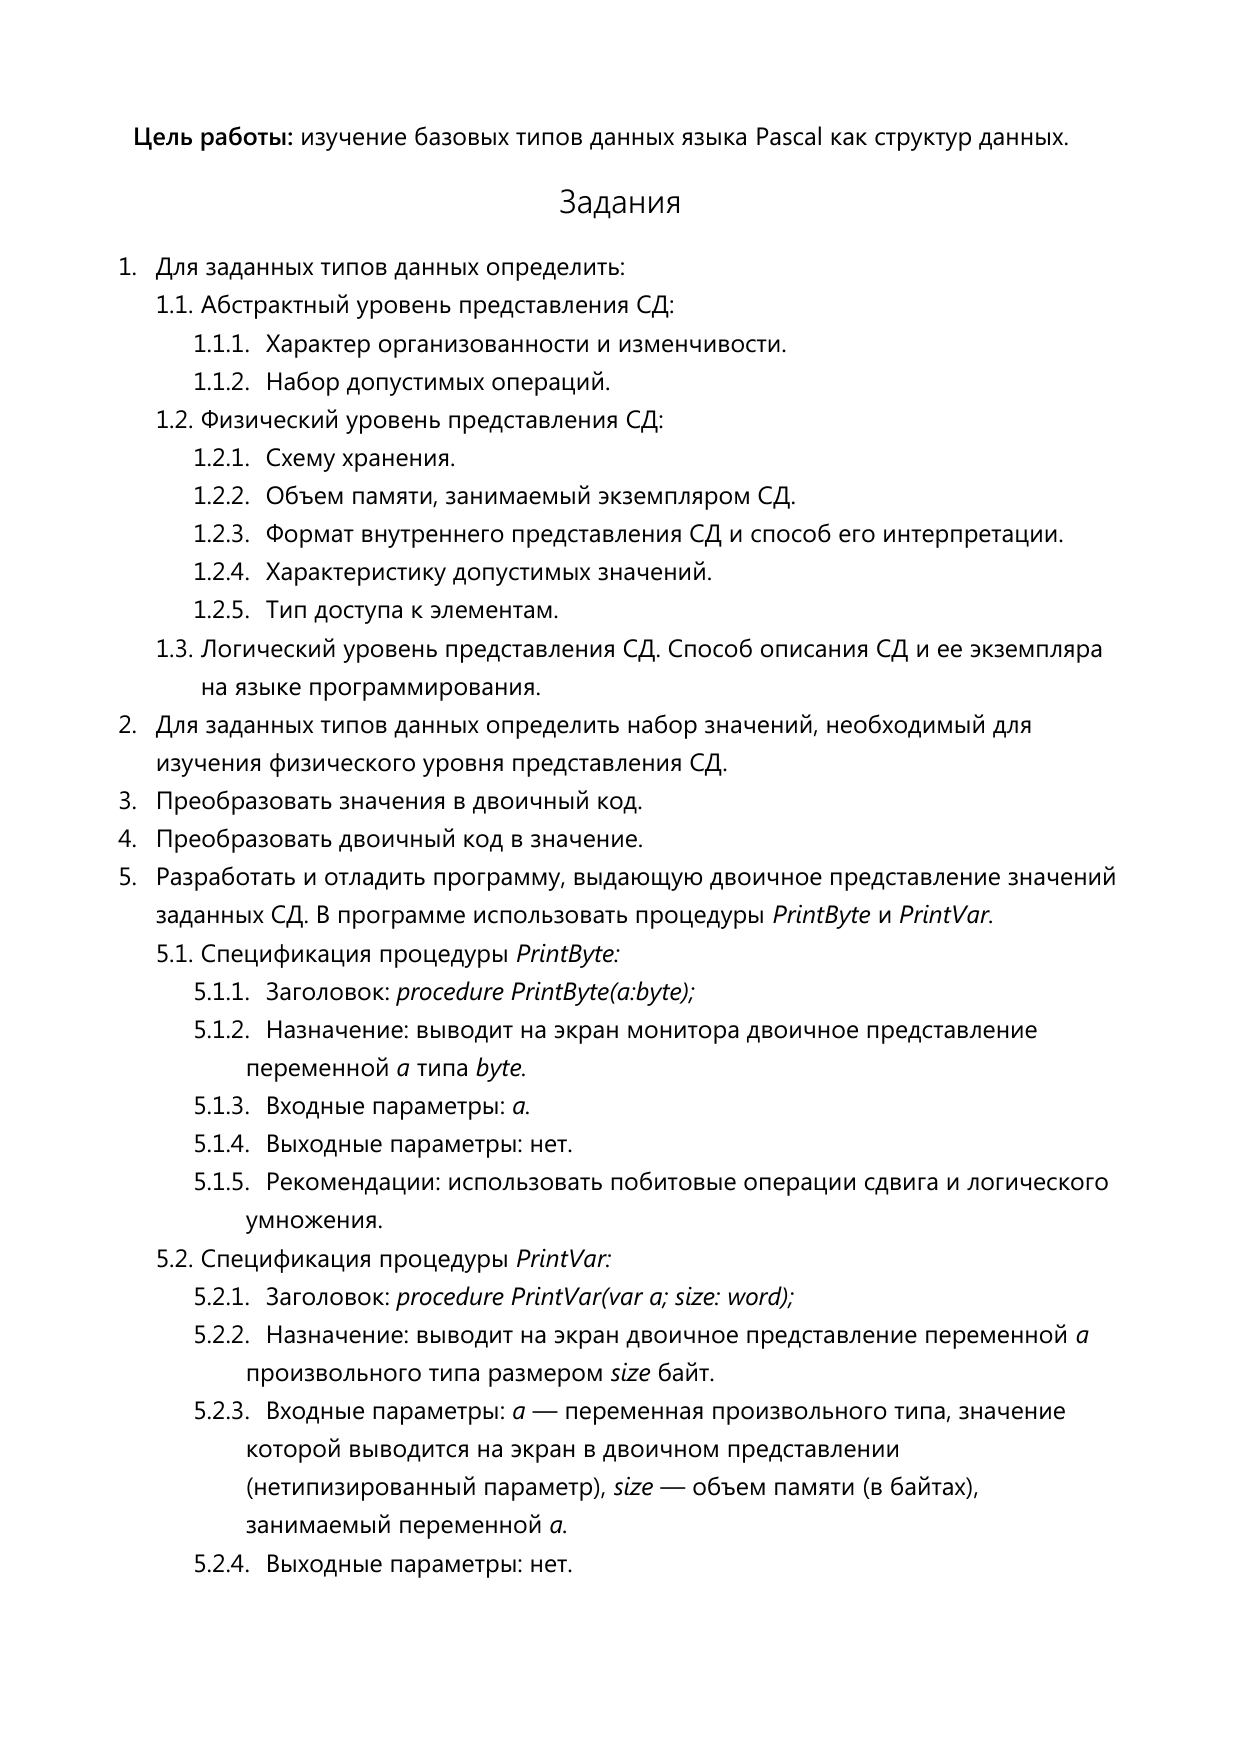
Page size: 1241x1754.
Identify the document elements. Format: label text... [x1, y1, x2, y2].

list Физический уровень представления СД: [156, 401, 1122, 434]
list Преобразовать значения в двоичный код. [118, 783, 1122, 816]
subtitle Задания [118, 177, 1122, 221]
list Выходные параметры: нет. [193, 1126, 1122, 1159]
list Схему хранения. [193, 439, 1122, 473]
list Назначение: выводит на экран двоичное представление переменной a произвольного типа размером size байт. [193, 1316, 1122, 1388]
list Назначение: выводит на экран монитора двоичное представление переменной a типа byte. [193, 1011, 1122, 1083]
list Спецификация процедуры PrintVar: [156, 1240, 1122, 1273]
list Рекомендации: использовать побитовые операции сдвига и логического умножения. [193, 1164, 1122, 1235]
list Формат внутреннего представления СД и способ его интерпретации. [193, 516, 1122, 549]
list Характер организованности и изменчивости. [193, 325, 1122, 358]
list Входные параметры: a — переменная произвольного типа, значение которой выводится на экран в двоичном представлении (нетипизированный параметр), size — объем памяти (в байтах), занимаемый переменной a. [193, 1393, 1122, 1540]
list Тип доступа к элементам. [193, 592, 1122, 625]
list Заголовок: procedure PrintByte(a:byte); [193, 973, 1122, 1006]
list Абстрактный уровень представления СД: [156, 287, 1122, 320]
list Характеристику допустимых значений. [193, 554, 1122, 587]
text Цель работы: изучение базовых типов данных языка Pascal как структур данных. [133, 118, 1122, 151]
list Входные параметры: a. [193, 1088, 1122, 1121]
list Для заданных типов данных определить набор значений, необходимый для изучения физического уровня представления СД. [118, 706, 1122, 778]
list Набор допустимых операций. [193, 363, 1122, 396]
list Для заданных типов данных определить: [118, 249, 1122, 282]
list Объем памяти, занимаемый экземпляром СД. [193, 478, 1122, 511]
list Разработать и отладить программу, выдающую двоичное представление значений заданных СД. В программе использовать процедуры PrintByte и PrintVar. [118, 859, 1122, 930]
list Спецификация процедуры PrintByte: [156, 935, 1122, 968]
list Заголовок: procedure PrintVar(var a; size: word); [193, 1278, 1122, 1311]
list Выходные параметры: нет. [193, 1545, 1122, 1578]
list Логический уровень представления СД. Способ описания СД и ее экземпляра на языке программирования. [156, 630, 1122, 701]
list Преобразовать двоичный код в значение. [118, 821, 1122, 854]
